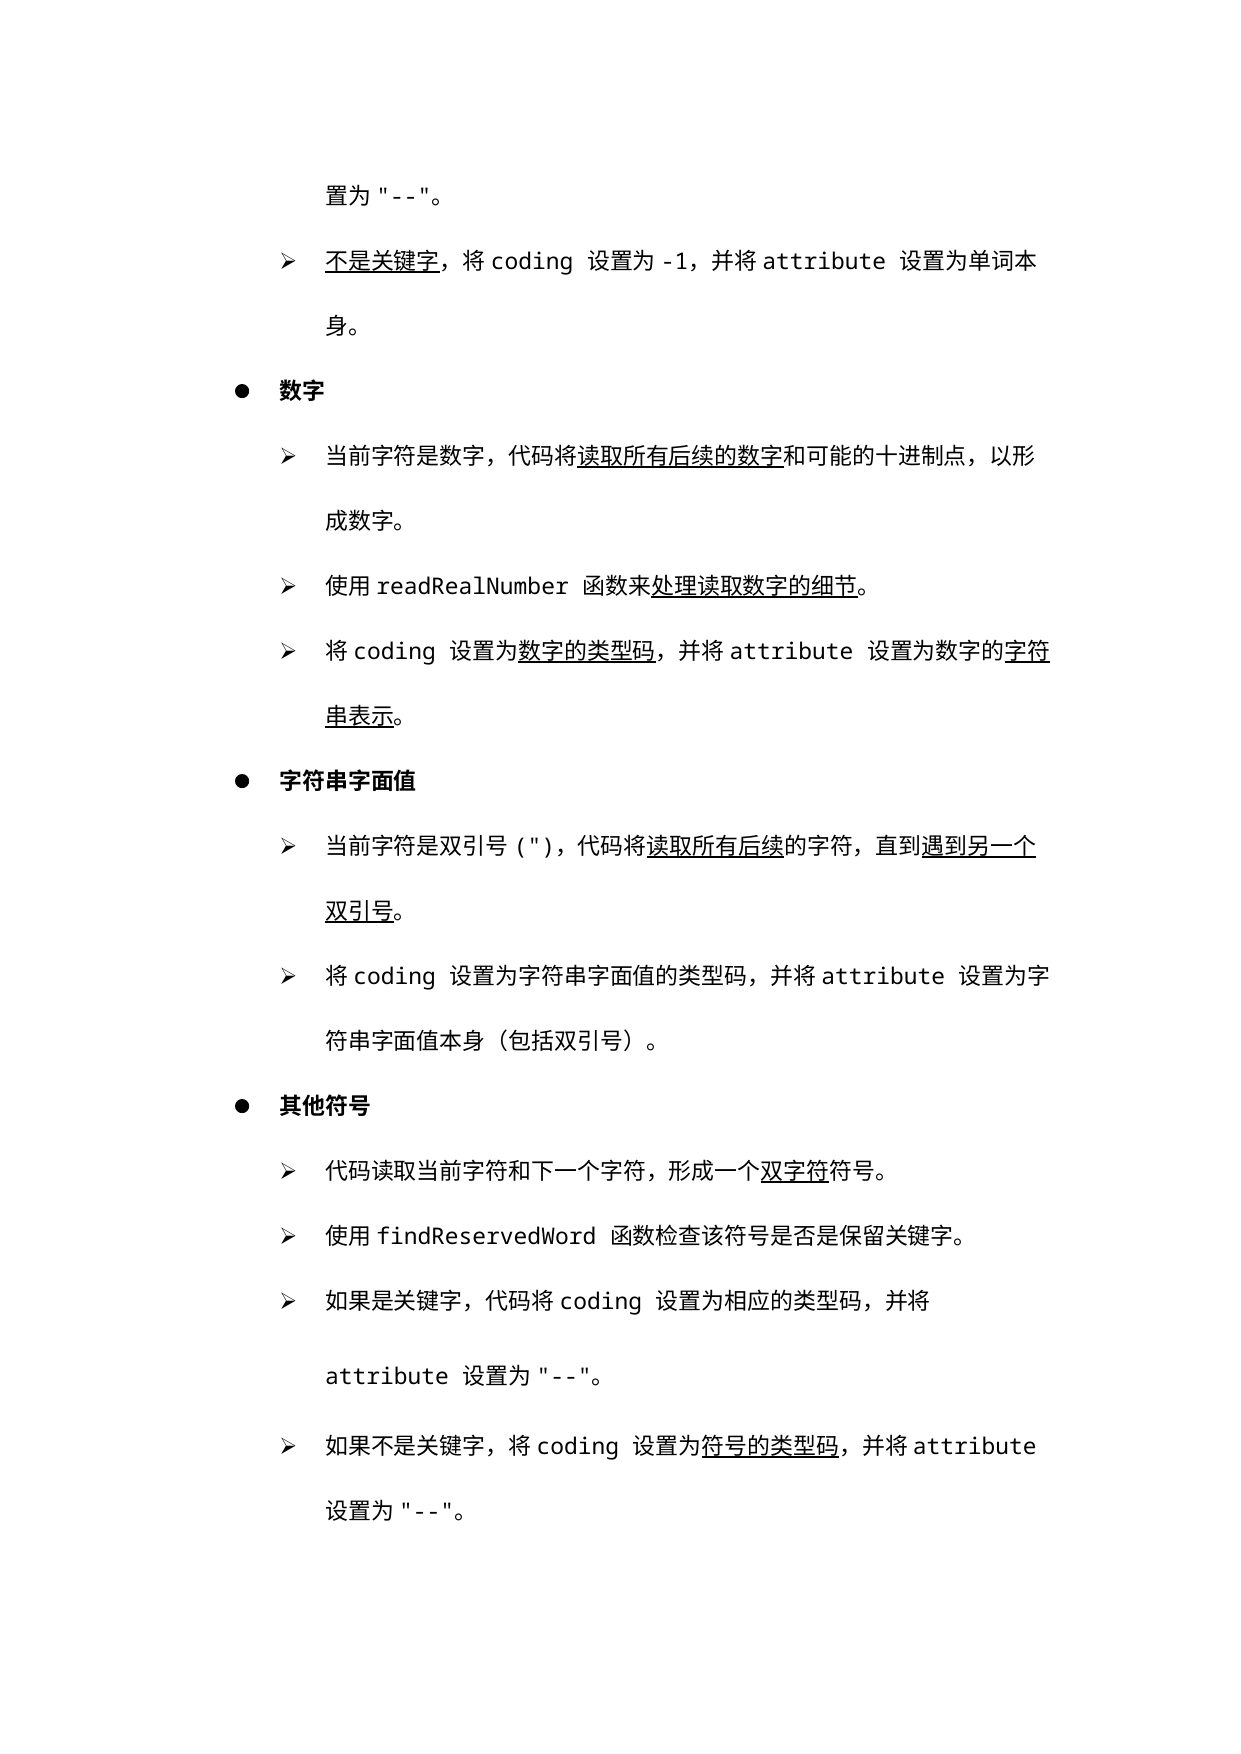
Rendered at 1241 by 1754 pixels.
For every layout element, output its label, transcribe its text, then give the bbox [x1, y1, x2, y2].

list 字符串字面值 [233, 747, 1053, 812]
list 使用 findReservedWord 函数检查该符号是否是保留关键字。 [279, 1202, 1053, 1267]
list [279, 162, 1053, 227]
list 代码读取当前字符和下一个字符，形成一个双字符符号。 [279, 1137, 1053, 1202]
list 将 coding 设置为字符串字面值的类型码，并将 attribute 设置为字符串字面值本身（包括双引号）。 [279, 942, 1053, 1072]
list 不是关键字，将 coding 设置为 -1，并将 attribute 设置为单词本身。 [279, 227, 1053, 357]
list 如果不是关键字，将 coding 设置为符号的类型码，并将 attribute 设置为 "--"。 [279, 1412, 1053, 1542]
list 当前字符是双引号 (")，代码将读取所有后续的字符，直到遇到另一个双引号。 [279, 812, 1053, 942]
list 数字 [233, 357, 1053, 422]
list 其他符号 [233, 1072, 1053, 1137]
list 使用 readRealNumber 函数来处理读取数字的细节。 [279, 552, 1053, 617]
list 当前字符是数字，代码将读取所有后续的数字和可能的十进制点，以形成数字。 [279, 422, 1053, 552]
list 如果是关键字，代码将 coding 设置为相应的类型码，并将 attribute 设置为 "--"。 [279, 1267, 1053, 1407]
list 将 coding 设置为数字的类型码，并将 attribute 设置为数字的字符串表示。 [279, 617, 1053, 747]
